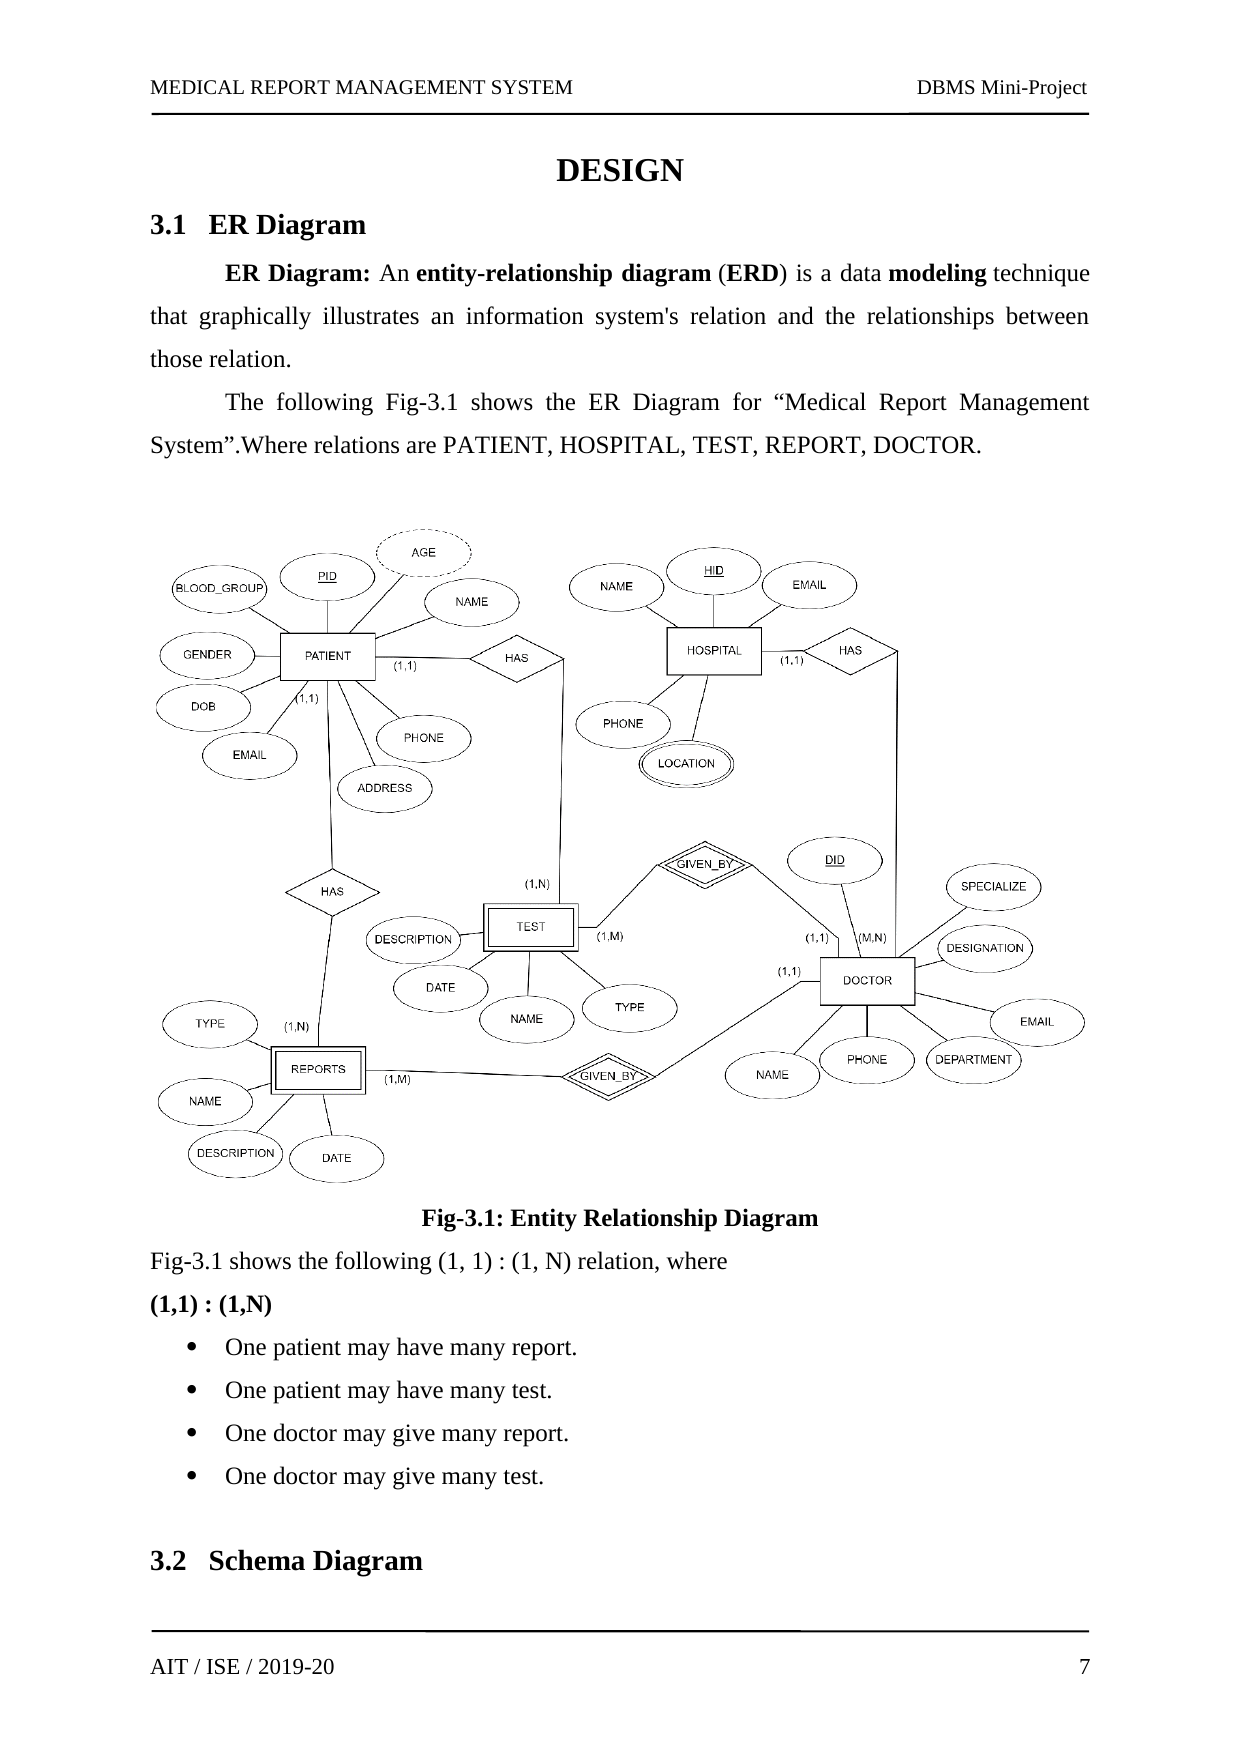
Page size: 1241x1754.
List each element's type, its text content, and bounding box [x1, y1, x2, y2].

picture [150, 523, 1091, 1189]
text ER Diagram: An entity-relationship diagram (ERD) is a data modeling technique that graphically illustrates an information system's relation and the relationships between those relation. [150, 330, 1090, 373]
list One patient may have many report. [187, 1332, 1090, 1361]
text 3.2 Schema Diagram [150, 1543, 1090, 1577]
list One doctor may give many report. [187, 1418, 1090, 1447]
text 3.1 ER Diagram [150, 207, 1090, 241]
list One patient may have many test. [187, 1375, 1090, 1404]
list One doctor may give many test. [187, 1461, 1090, 1490]
text (1,1) : (1,N) [150, 1289, 1090, 1318]
text Fig-3.1 shows the following (1, 1) : (1, N) relation, where [150, 1246, 1090, 1274]
text DESIGN [150, 150, 1090, 188]
text The following Fig-3.1 shows the ER Diagram for “Medical Report Management System”.Where relations are PATIENT, HOSPITAL, TEST, REPORT, DOCTOR. [150, 416, 1090, 459]
text Fig-3.1: Entity Relationship Diagram [150, 1203, 1090, 1231]
text ER Diagram: An entity-relationship diagram (ERD) is a data modeling technique that graphically illustrates an information system's relation and the relationships between those relation. [150, 258, 1090, 301]
